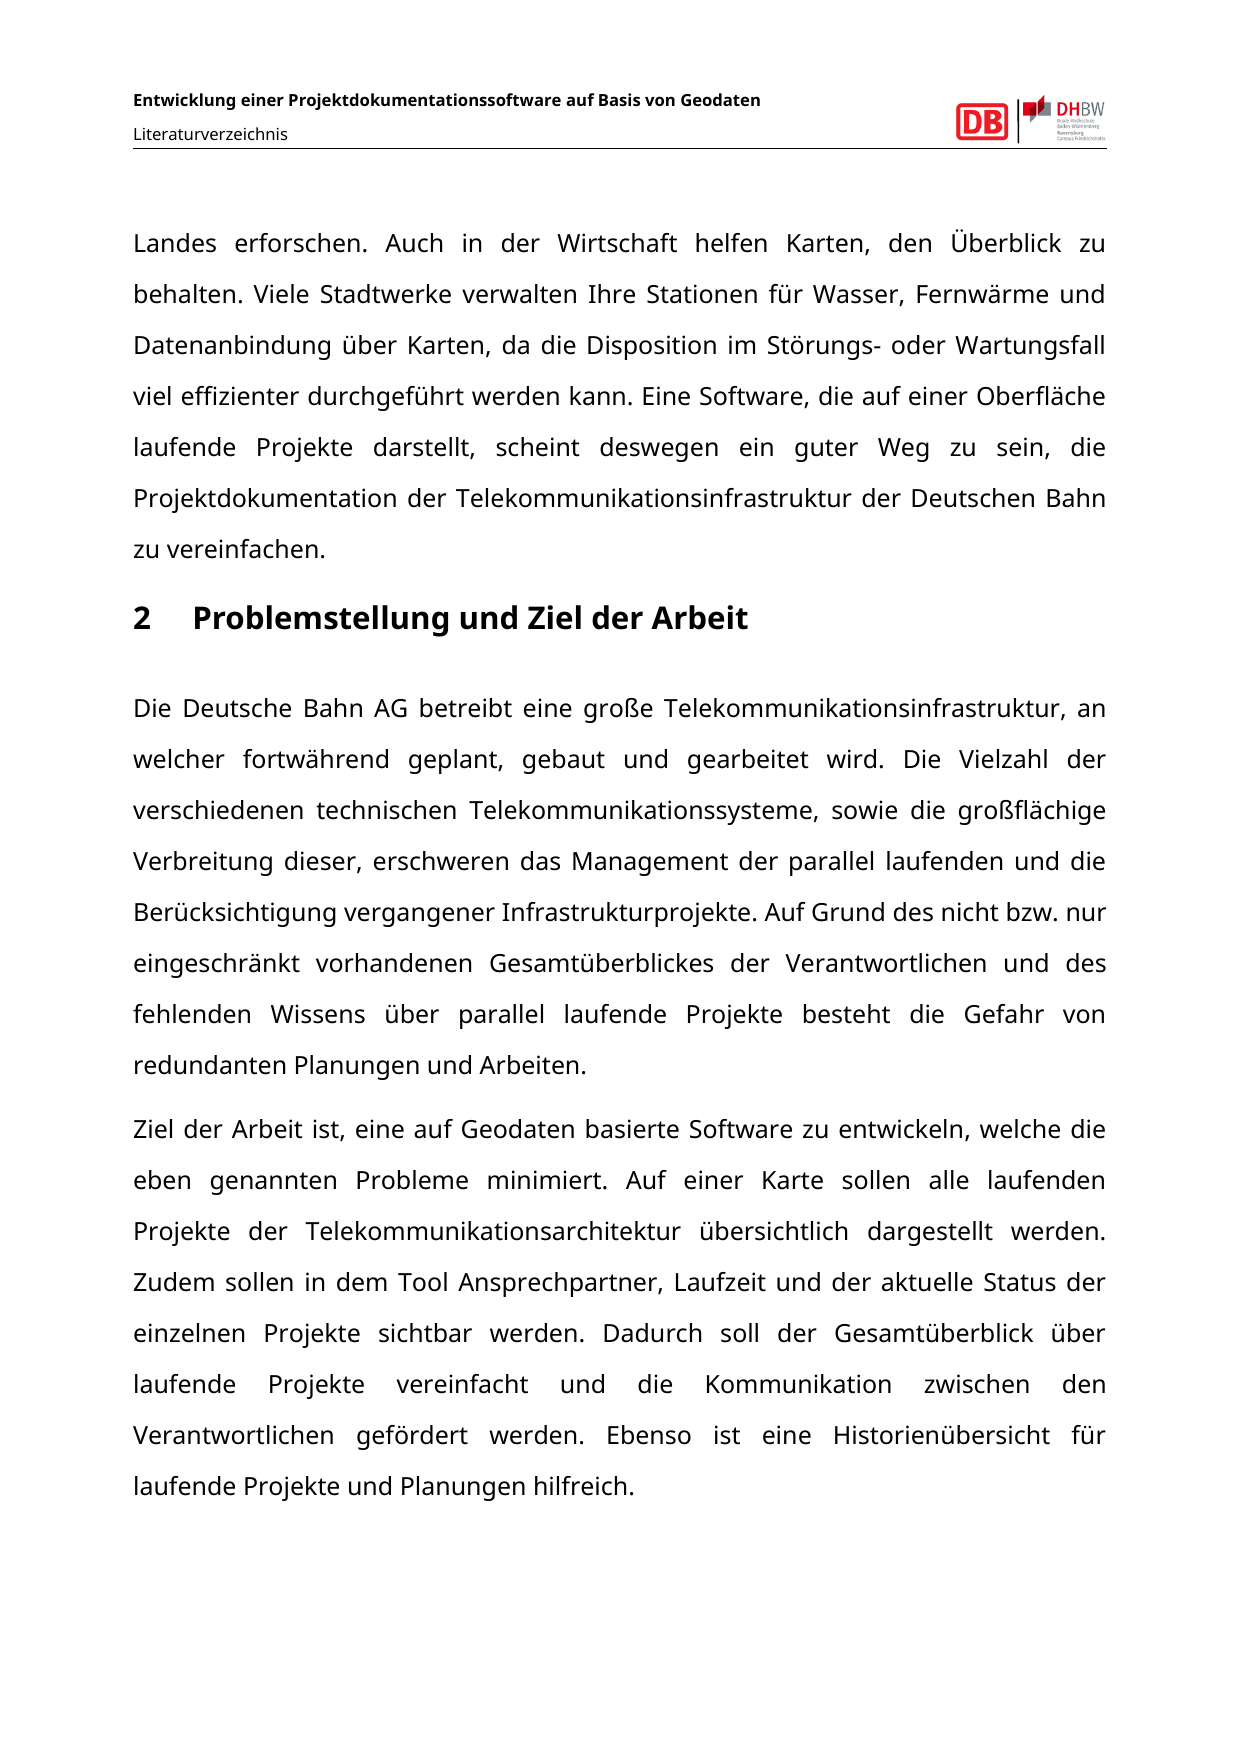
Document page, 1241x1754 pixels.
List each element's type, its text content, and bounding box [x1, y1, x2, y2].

picture [1023, 95, 1106, 141]
subtitle Problemstellung und Ziel der Arbeit [133, 596, 1107, 638]
text Ziel der Arbeit ist, eine auf Geodaten basierte Software zu entwickeln, welche die eben genannten Probleme minimiert. Auf einer Karte sollen alle laufenden Projekte der Telekommunikationsarchitektur übersichtlich dargestellt werden. Zudem sollen in dem Tool Ansprechpartner, Laufzeit und der aktuelle Status der einzelnen Projekte sichtbar werden. Dadurch soll der Gesamtüberblick über laufende Projekte vereinfacht und die Kommunikation zwischen den Verantwortlichen gefördert werden. Ebenso ist eine Historienübersicht für laufende Projekte und Planungen hilfreich. [133, 1112, 1107, 1503]
text Die Deutsche Bahn AG betreibt eine große Telekommunikationsinfrastruktur, an welcher fortwährend geplant, gebaut und gearbeitet wird. Die Vielzahl der verschiedenen technischen Telekommunikationssysteme, sowie die großflächige Verbreitung dieser, erschweren das Management der parallel laufenden und die Berücksichtigung vergangener Infrastrukturprojekte. Auf Grund des nicht bzw. nur eingeschränkt vorhandenen Gesamtüberblickes der Verantwortlichen und des fehlenden Wissens über parallel laufende Projekte besteht die Gefahr von redundanten Planungen und Arbeiten. [133, 691, 1107, 1082]
picture [956, 103, 1009, 141]
